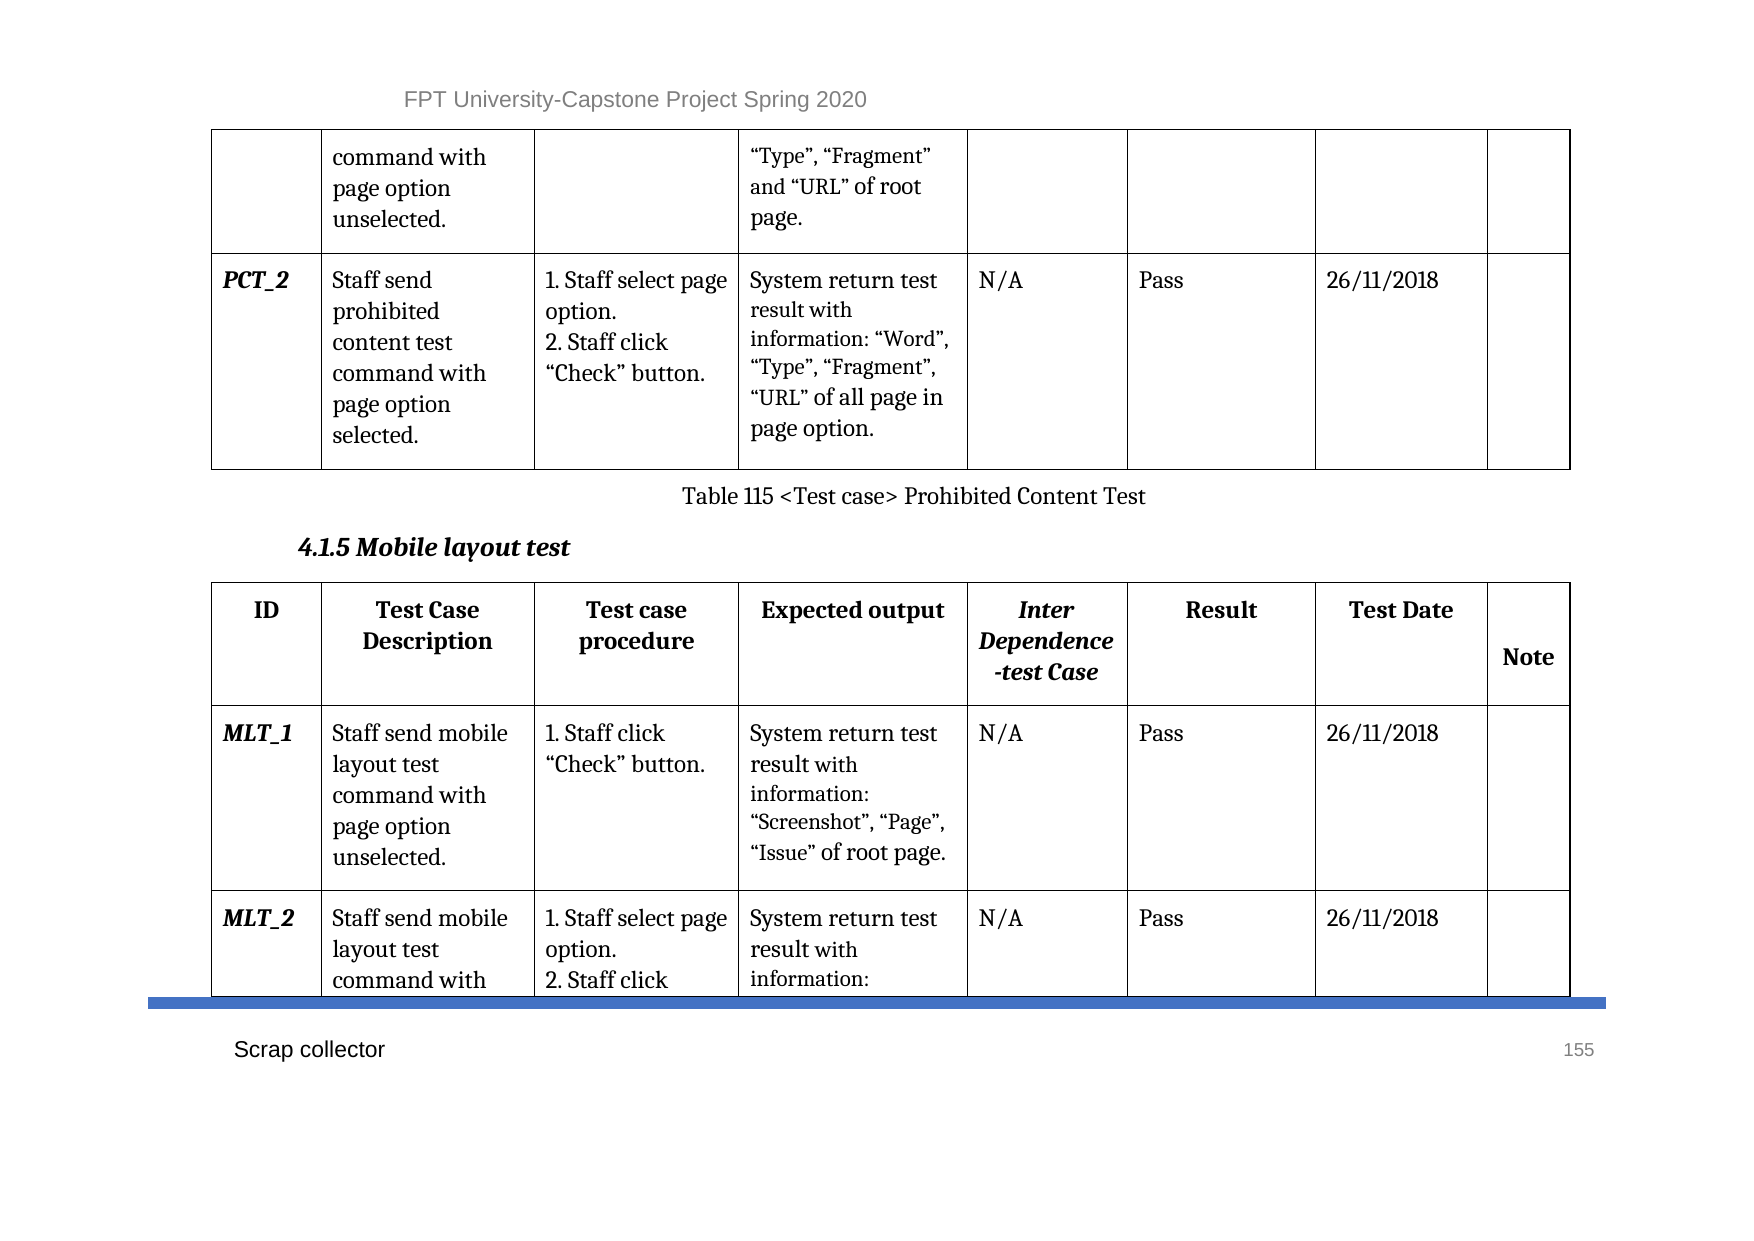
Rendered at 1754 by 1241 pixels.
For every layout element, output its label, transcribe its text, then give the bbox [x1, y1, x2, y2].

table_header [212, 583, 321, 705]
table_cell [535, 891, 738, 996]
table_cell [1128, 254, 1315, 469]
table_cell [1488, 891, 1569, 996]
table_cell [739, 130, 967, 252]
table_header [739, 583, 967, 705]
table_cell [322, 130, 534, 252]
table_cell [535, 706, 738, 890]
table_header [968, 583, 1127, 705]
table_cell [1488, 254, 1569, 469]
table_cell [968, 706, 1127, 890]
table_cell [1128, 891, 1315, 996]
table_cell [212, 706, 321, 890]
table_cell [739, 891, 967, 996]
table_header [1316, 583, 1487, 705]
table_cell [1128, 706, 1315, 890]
text 4.1.5 Mobile layout test [185, 532, 1606, 563]
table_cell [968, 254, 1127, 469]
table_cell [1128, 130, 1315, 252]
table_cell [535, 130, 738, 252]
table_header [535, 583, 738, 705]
text Table <Test case> Prohibited Content Test [148, 482, 1606, 511]
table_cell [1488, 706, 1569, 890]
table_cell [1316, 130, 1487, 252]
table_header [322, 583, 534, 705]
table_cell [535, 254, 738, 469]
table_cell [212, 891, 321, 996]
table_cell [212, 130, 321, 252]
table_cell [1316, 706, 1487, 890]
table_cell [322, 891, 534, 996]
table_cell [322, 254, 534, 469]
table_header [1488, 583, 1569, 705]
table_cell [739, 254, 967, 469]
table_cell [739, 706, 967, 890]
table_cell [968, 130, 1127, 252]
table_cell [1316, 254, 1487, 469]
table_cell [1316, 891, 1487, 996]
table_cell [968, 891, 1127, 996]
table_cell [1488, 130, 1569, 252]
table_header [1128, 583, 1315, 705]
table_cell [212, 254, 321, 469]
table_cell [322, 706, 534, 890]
